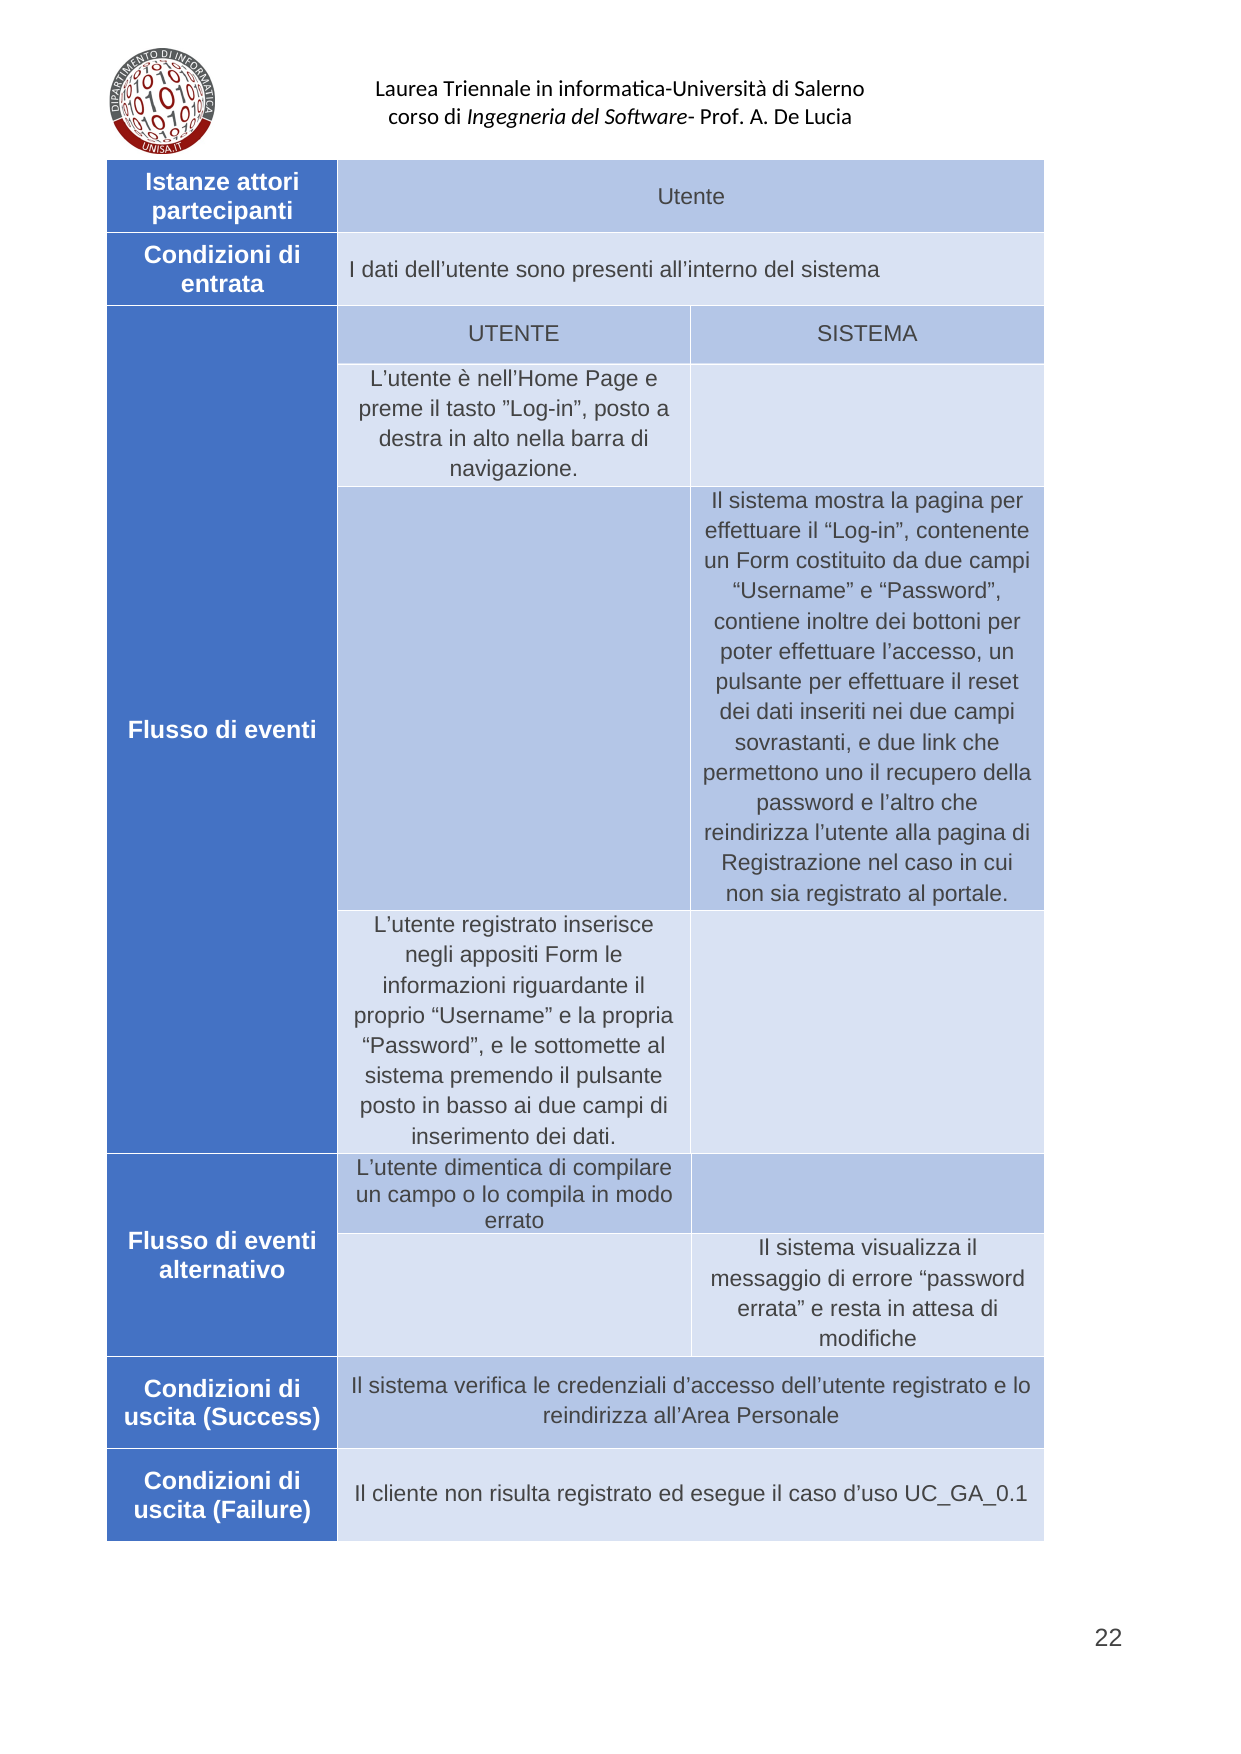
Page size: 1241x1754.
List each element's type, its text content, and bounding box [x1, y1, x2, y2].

table_cell Condizioni di uscita (Failure) [107, 1449, 337, 1541]
table_cell Utente [338, 160, 1044, 232]
table_cell L’utente registrato inserisce negli appositi Form le informazioni riguardante il proprio “Username” e la propria “Password”, e le sottomette al sistema premendo il pulsante posto in basso ai due campi di inserimento dei dati. [338, 911, 690, 1153]
table_cell Il sistema visualizza il messaggio di errore “password errata” e resta in attesa di modifiche [692, 1234, 1044, 1356]
table_cell L’utente è nell’Home Page e preme il tasto ”Log-in”, posto a destra in alto nella barra di navigazione. [338, 365, 690, 486]
picture [109, 48, 215, 154]
table_cell Il sistema verifica le credenziali d’accesso dell’utente registrato e lo reindirizza all’Area Personale [338, 1357, 1044, 1448]
table_cell Il cliente non risulta registrato ed esegue il caso d’uso UC_GA_0.1 [338, 1449, 1044, 1541]
table_cell [691, 365, 1044, 486]
table_cell Flusso di eventi [107, 306, 337, 1153]
table_cell [691, 911, 1044, 1153]
table_cell [692, 1154, 1044, 1233]
table_cell Condizioni di entrata [107, 233, 337, 305]
table_cell SISTEMA [691, 306, 1044, 363]
table_cell I dati dell’utente sono presenti all’interno del sistema [338, 233, 1044, 305]
table_cell L’utente dimentica di compilare un campo o lo compila in modo errato [338, 1154, 691, 1233]
table_cell Condizioni di uscita (Success) [107, 1357, 337, 1448]
table_cell Flusso di eventi alternativo [107, 1154, 337, 1356]
table_cell [338, 1234, 691, 1356]
table_cell UTENTE [338, 306, 690, 363]
table_cell [338, 487, 690, 910]
table_cell Il sistema mostra la pagina per effettuare il “Log-in”, contenente un Form costituito da due campi “Username” e “Password”, contiene inoltre dei bottoni per poter effettuare l’accesso, un pulsante per effettuare il reset dei dati inseriti nei due campi sovrastanti, e due link che permettono uno il recupero della password e l’altro che reindirizza l’utente alla pagina di Registrazione nel caso in cui non sia registrato al portale. [691, 487, 1044, 910]
table_cell Istanze attori partecipanti [107, 160, 337, 232]
